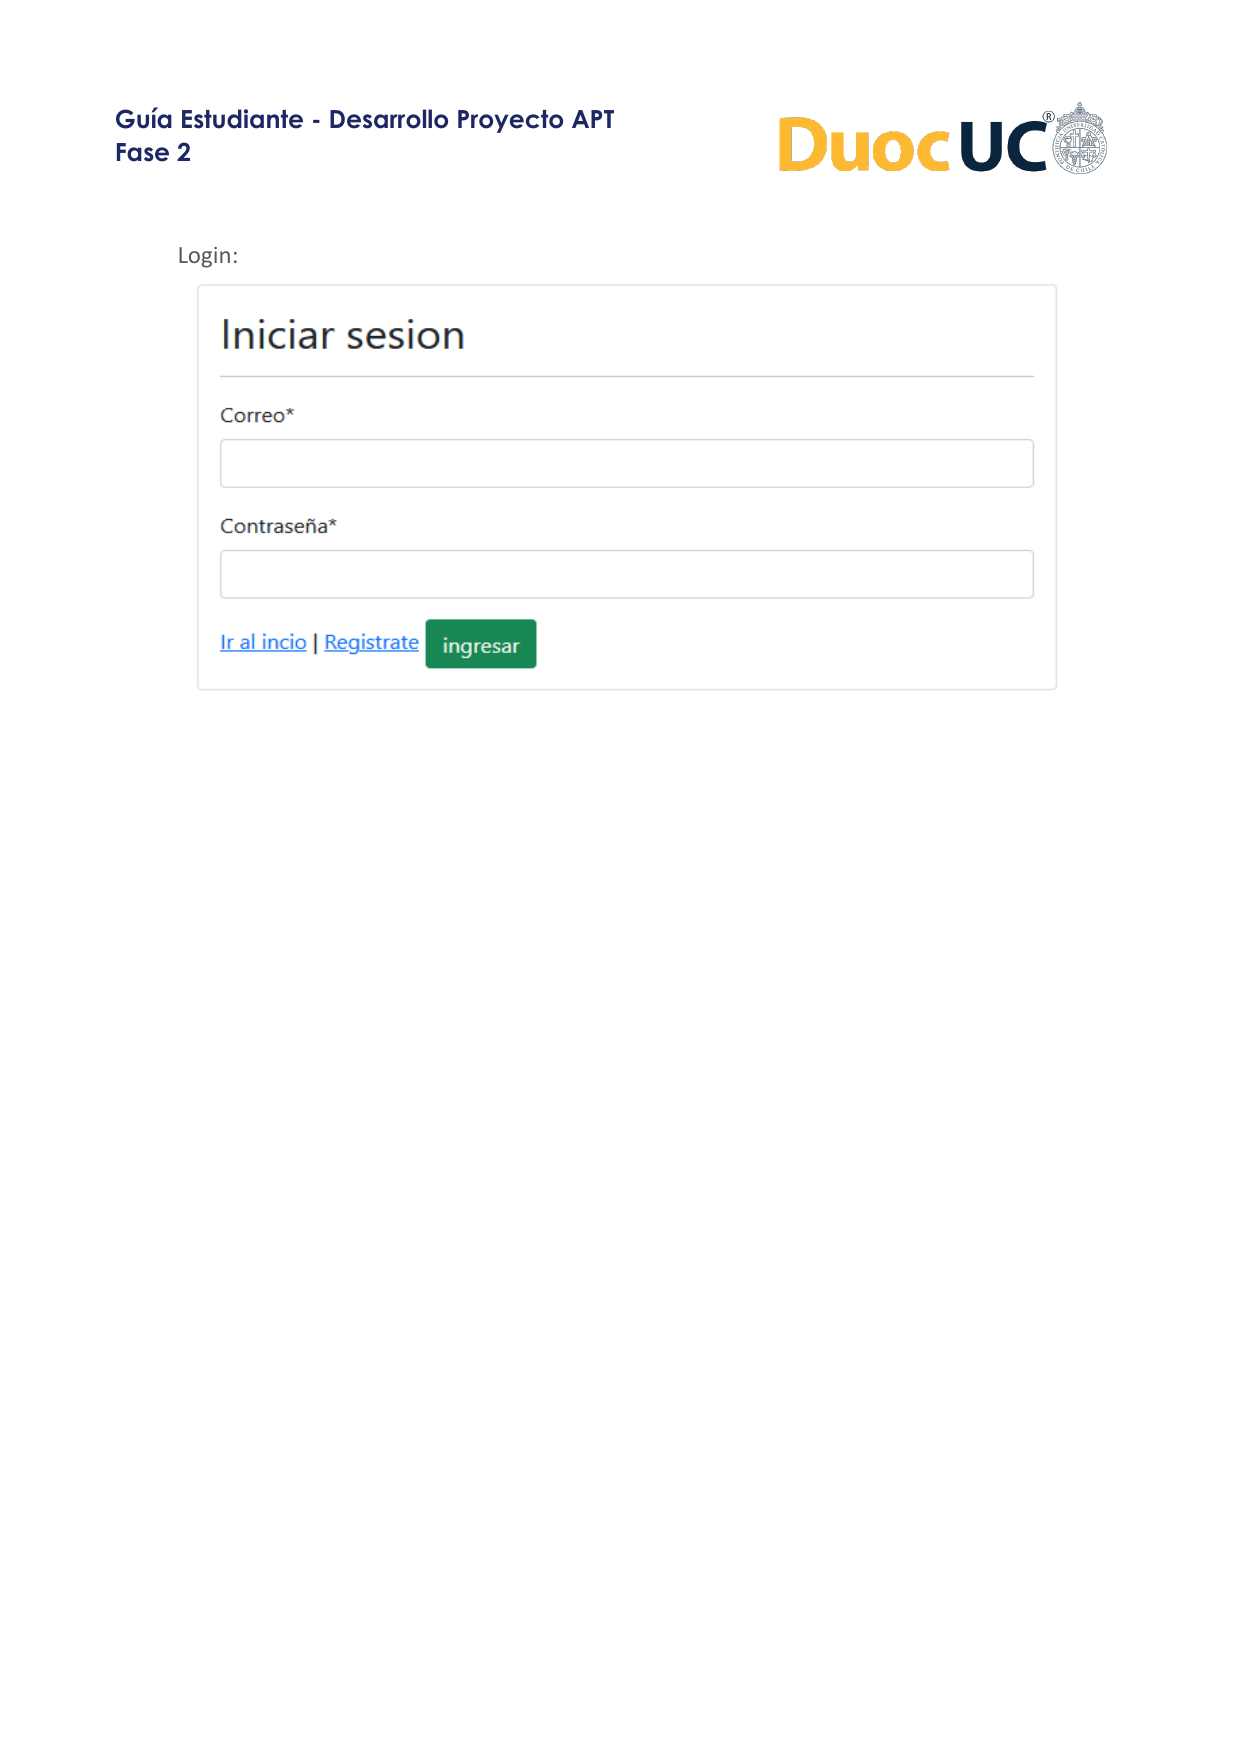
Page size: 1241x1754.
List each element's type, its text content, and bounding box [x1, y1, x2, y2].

picture [779, 102, 1107, 174]
picture [177, 269, 1064, 720]
text Login: [177, 239, 1063, 269]
